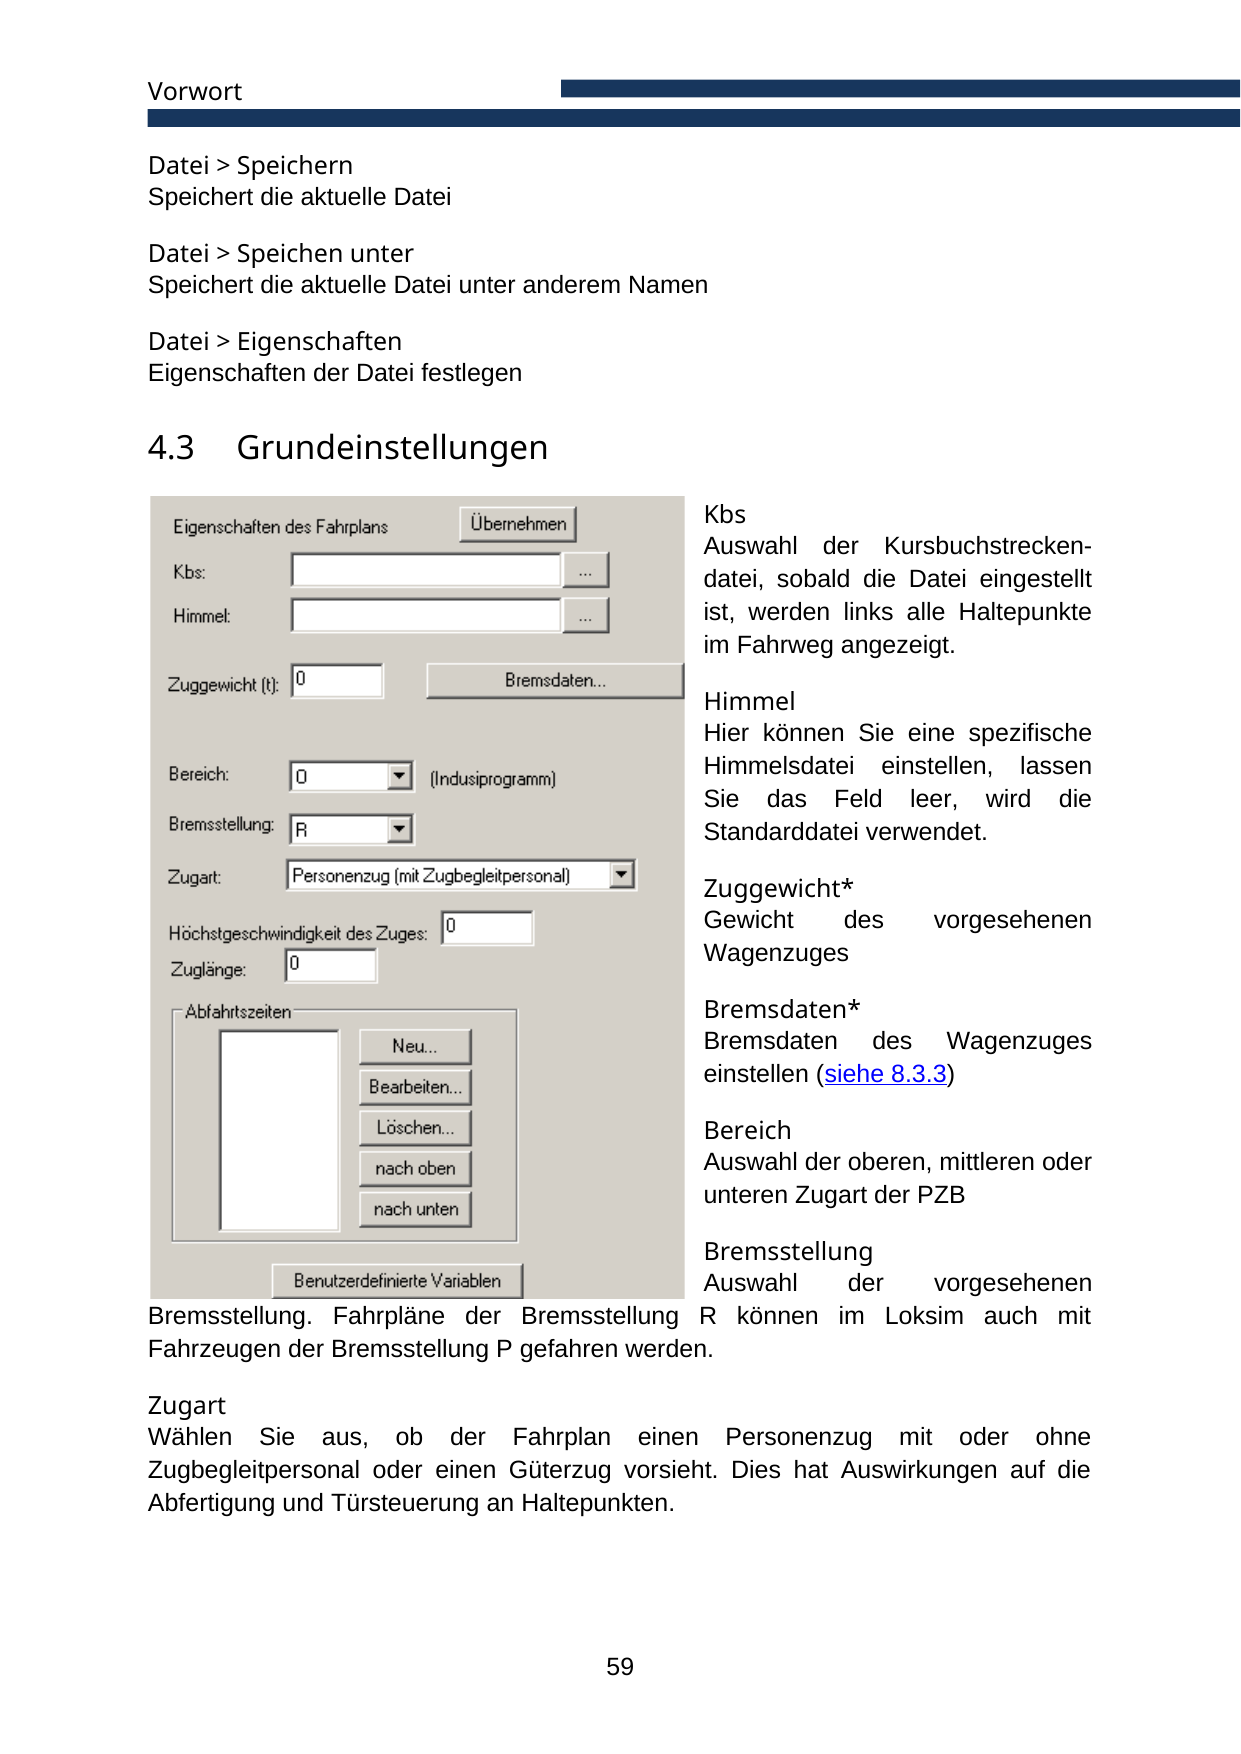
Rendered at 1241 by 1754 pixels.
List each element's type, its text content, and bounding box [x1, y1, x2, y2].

text Auswahl der oberen, mittleren oder unteren Zugart der PZB [685, 1147, 1093, 1208]
text Datei > Speichern [148, 148, 1093, 182]
text Datei > Speichen unter [148, 236, 1093, 269]
text Auswahl der Kursbuchstrecken-datei, sobald die Datei eingestellt ist, werden links alle Haltepunkte im Fahrweg angezeigt. [685, 531, 1093, 659]
text Gewicht des vorgesehenen Wagenzuges [685, 905, 1093, 967]
text Speichert die aktuelle Datei [148, 182, 1093, 210]
text Wählen Sie aus, ob der Fahrplan einen Personenzug mit oder ohne Zugbegleitpersonal oder einen Güterzug vorsieht. Dies hat Auswirkungen auf die Abfertigung und Türsteuerung an Haltepunkten. [148, 1422, 1093, 1516]
text Eigenschaften der Datei festlegen [148, 357, 1093, 386]
text Speichert die aktuelle Datei unter anderem Namen [148, 269, 1093, 298]
text Bremsdaten* [685, 992, 1093, 1026]
text Hier können Sie eine spezifische Himmelsdatei einstellen, lassen Sie das Feld leer, wird die Standarddatei verwendet. [685, 718, 1093, 846]
text Kbs [685, 497, 1093, 531]
text Bremsdaten des Wagenzuges einstellen (siehe 8.3.3) [685, 1026, 1093, 1088]
text Datei > Eigenschaften [148, 323, 1093, 357]
text Bremsstellung [685, 1234, 1093, 1268]
text Himmel [685, 684, 1093, 718]
text Zugart [148, 1388, 1093, 1422]
picture [150, 496, 685, 1296]
subtitle Grundeinstellungen [148, 424, 1093, 469]
text Bereich [685, 1113, 1093, 1147]
text Zuggewicht* [685, 871, 1093, 905]
text Auswahl der vorgesehenen Bremsstellung. Fahrpläne der Bremsstellung R können im Loksim auch mit Fahrzeugen der Bremsstellung P gefahren werden. [148, 1268, 1093, 1362]
